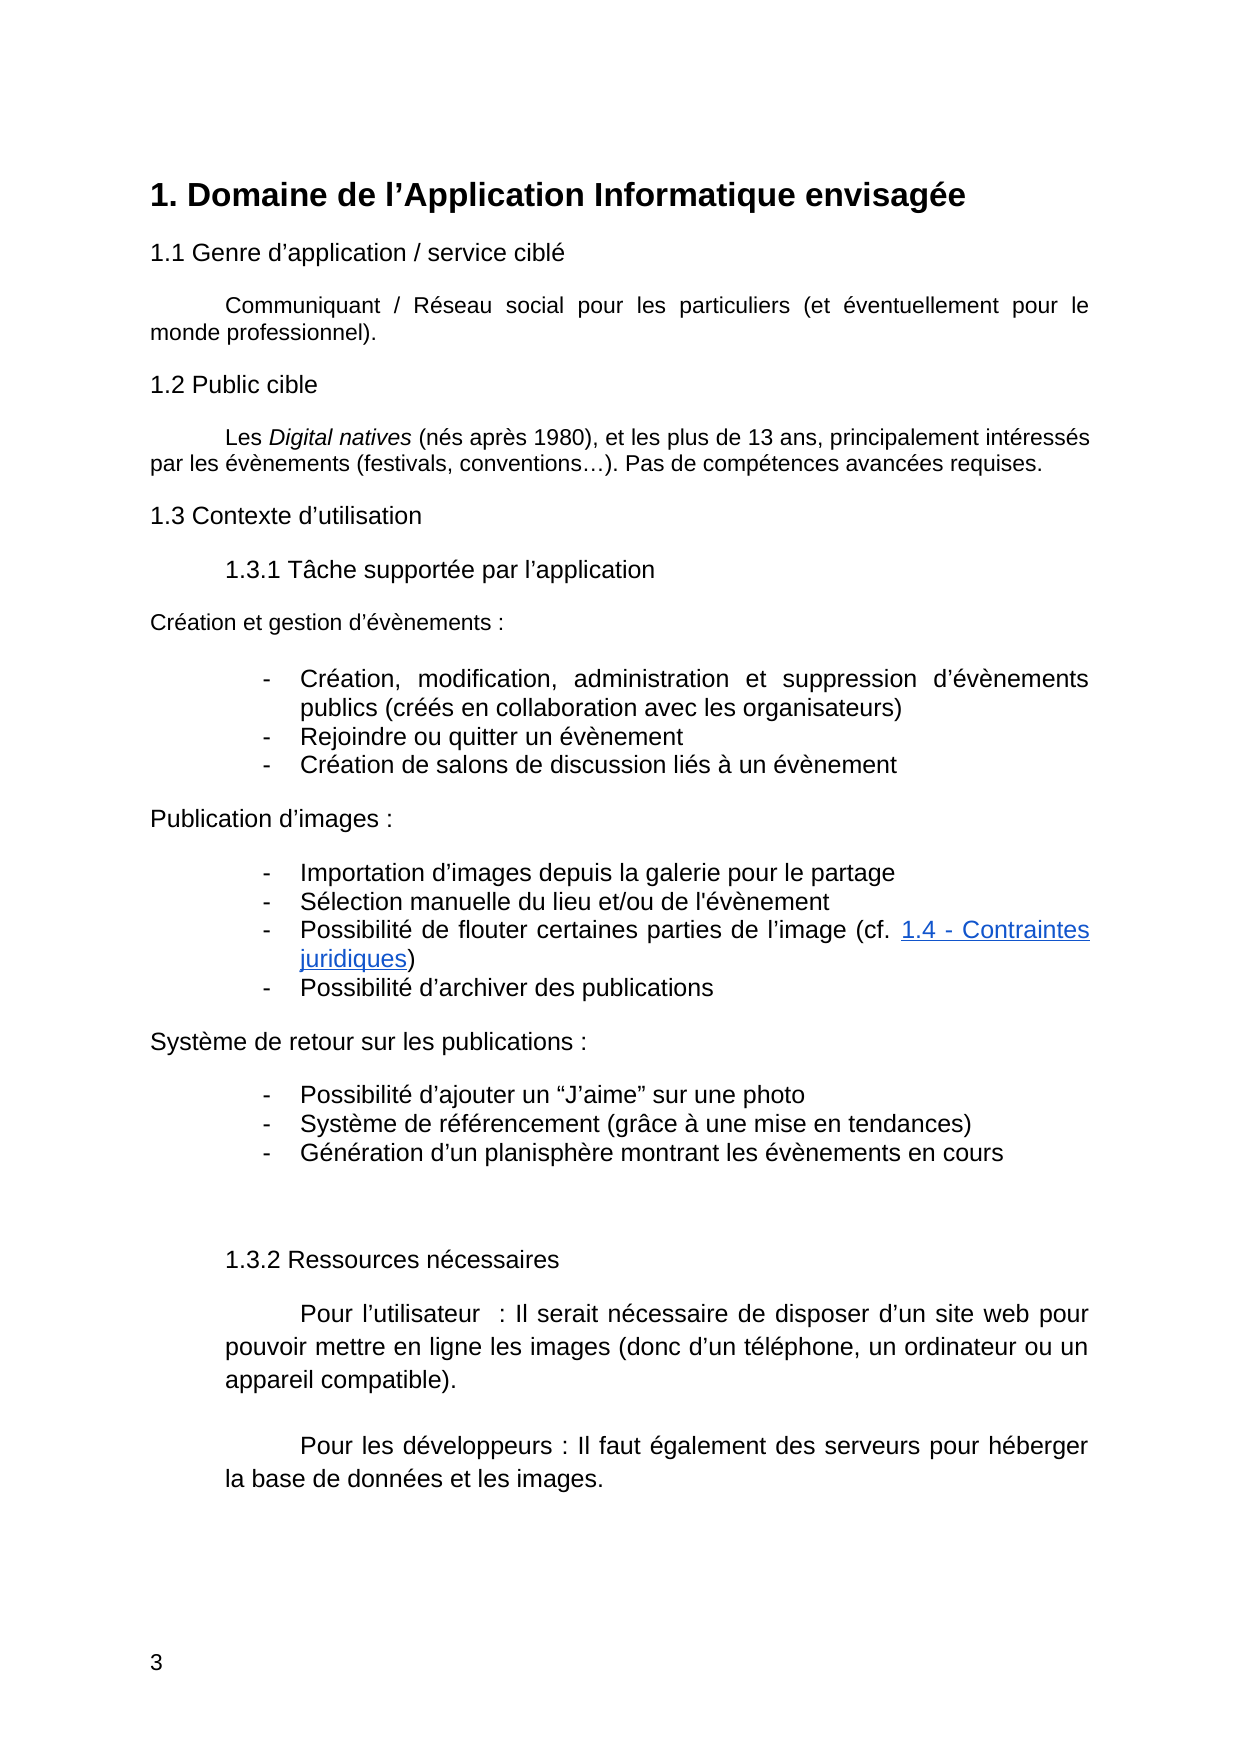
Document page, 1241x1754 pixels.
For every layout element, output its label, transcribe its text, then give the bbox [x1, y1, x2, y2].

subtitle 1.1 Genre d’application / service ciblé [150, 238, 1090, 267]
list Possibilité de flouter certaines parties de l’image (cf. 1.4 - Contraintes juridiques) [262, 915, 1090, 973]
text Pour les développeurs : Il faut également des serveurs pour héberger la base de données et les images. [225, 1431, 1090, 1493]
list Possibilité d’archiver des publications [262, 973, 1090, 1002]
list Système de référencement (grâce à une mise en tendances) [262, 1109, 1090, 1138]
list Création, modification, administration et suppression d’évènements publics (créés en collaboration avec les organisateurs) [262, 664, 1090, 722]
list Sélection manuelle du lieu et/ou de l'évènement [262, 887, 1090, 915]
subtitle 1.2 Public cible [150, 370, 1090, 399]
list Rejoindre ou quitter un évènement [262, 722, 1090, 750]
list Importation d’images depuis la galerie pour le partage [262, 858, 1090, 887]
subtitle 1.3.1 Tâche supportée par l’application [225, 555, 1090, 584]
list Possibilité d’ajouter un “J’aime” sur une photo [262, 1080, 1090, 1109]
subtitle 1.3 Contexte d’utilisation [150, 501, 1090, 530]
subtitle 1.3.2 Ressources nécessaires [225, 1245, 1090, 1274]
list Génération d’un planisphère montrant les évènements en cours [262, 1138, 1090, 1167]
text Création et gestion d’évènements : [150, 609, 1090, 635]
text Pour l’utilisateur : Il serait nécessaire de disposer d’un site web pour pouvoir mettre en ligne les images (donc d’un téléphone, un ordinateur ou un appareil compatible). [225, 1299, 1090, 1394]
text Les Digital natives (nés après 1980), et les plus de 13 ans, principalement intéressés par les évènements (festivals, conventions…). Pas de compétences avancées requises. [150, 424, 1090, 476]
subtitle 1. Domaine de l’Application Informatique envisagée [150, 175, 1090, 213]
text Système de retour sur les publications : [150, 1027, 1090, 1055]
text Publication d’images : [150, 804, 1090, 833]
text Communiquant / Réseau social pour les particuliers (et éventuellement pour le monde professionnel). [150, 292, 1090, 345]
list Création de salons de discussion liés à un évènement [262, 750, 1090, 779]
